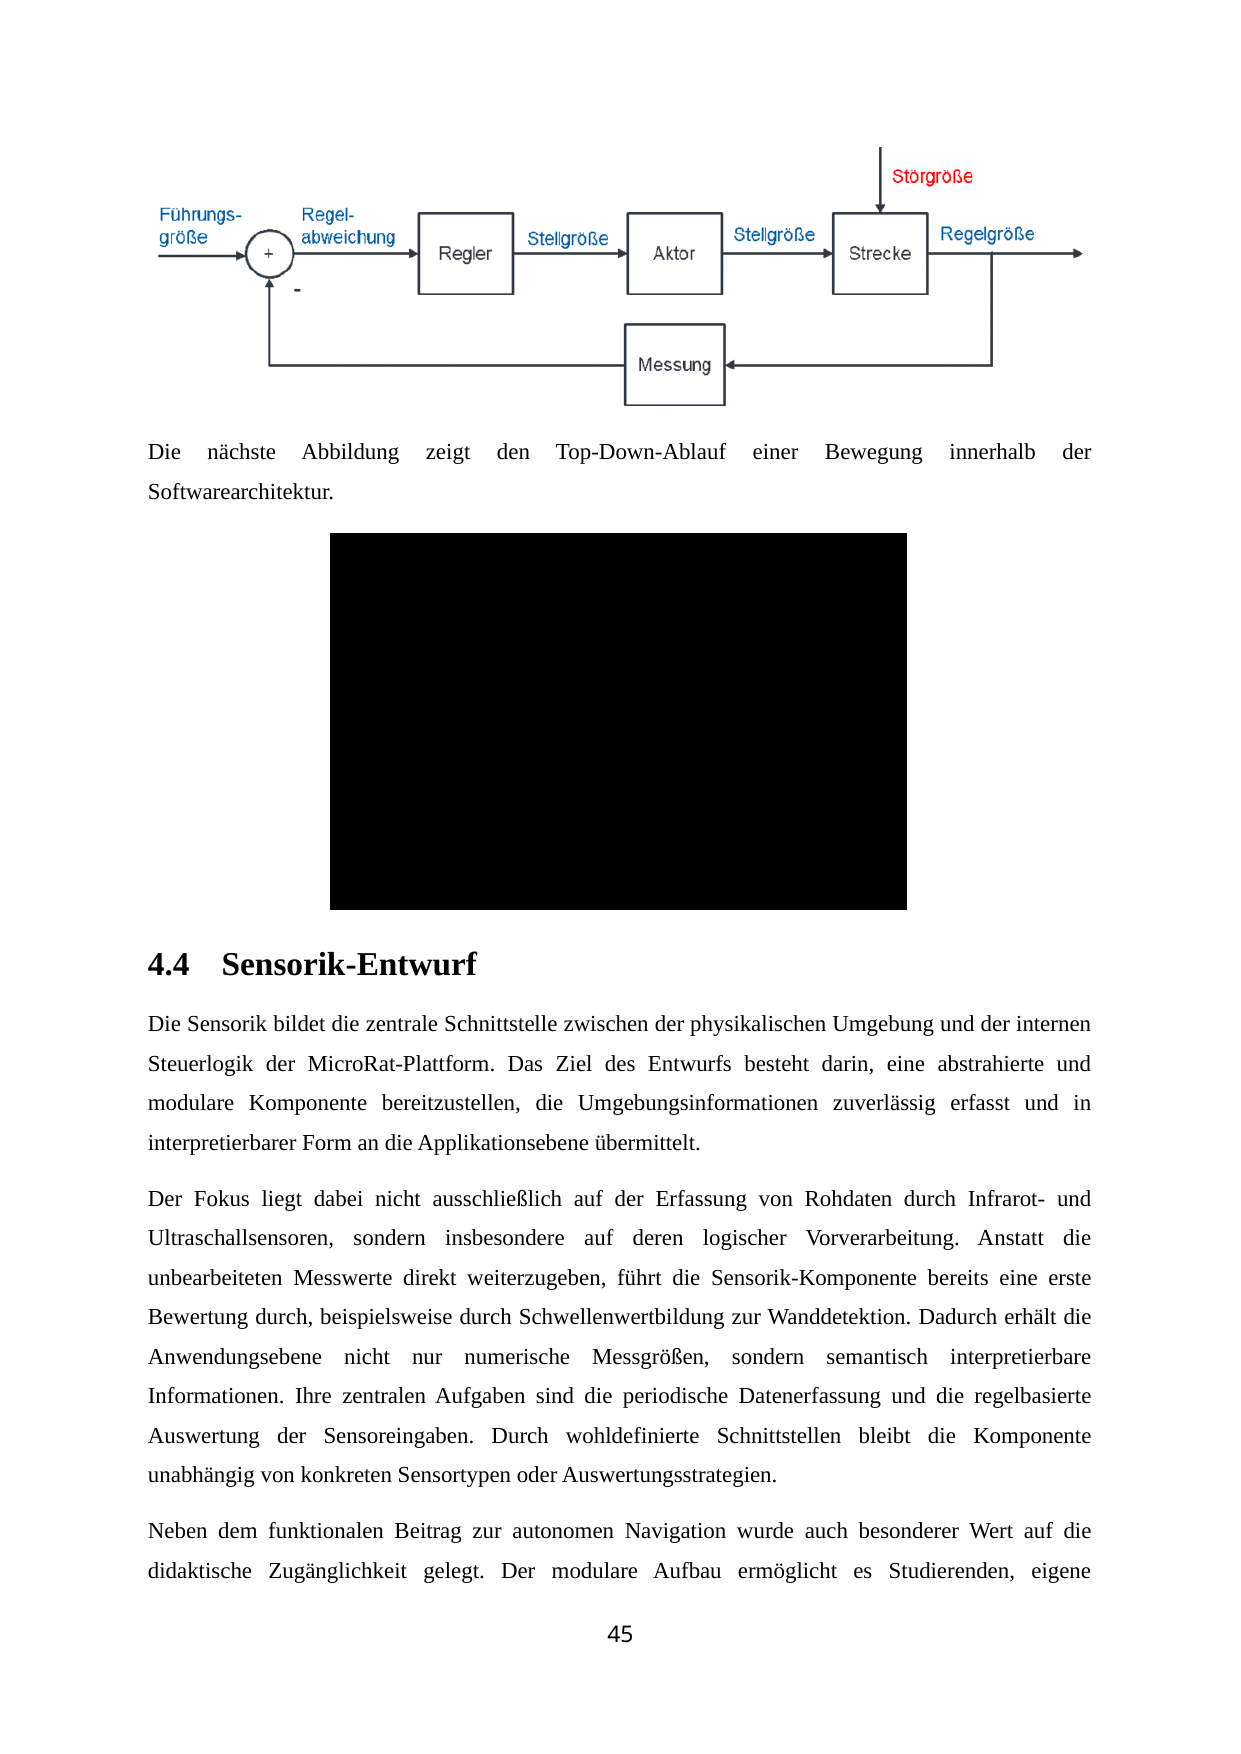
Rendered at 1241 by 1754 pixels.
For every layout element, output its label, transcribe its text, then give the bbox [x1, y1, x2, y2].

subtitle 4.4 Sensorik-Entwurf [148, 944, 1093, 983]
picture [147, 147, 1093, 406]
text Die Sensorik bildet die zentrale Schnittstelle zwischen der physikalischen Umgebung und der internen Steuerlogik der MicroRat-Plattform. Das Ziel des Entwurfs besteht darin, eine abstrahierte und modulare Komponente bereitzustellen, die Umgebungsinformationen zuverlässig erfasst und in interpretierbarer Form an die Applikationsebene übermittelt. [148, 1010, 1093, 1155]
text Der Fokus liegt dabei nicht ausschließlich auf der Erfassung von Rohdaten durch Infrarot- und Ultraschallsensoren, sondern insbesondere auf deren logischer Vorverarbeitung. Anstatt die unbearbeiteten Messwerte direkt weiterzugeben, führt die Sensorik-Komponente bereits eine erste Bewertung durch, beispielsweise durch Schwellenwertbildung zur Wanddetektion. Dadurch erhält die Anwendungsebene nicht nur numerische Messgrößen, sondern semantisch interpretierbare Informationen. Ihre zentralen Aufgaben sind die periodische Datenerfassung und die regelbasierte Auswertung der Sensoreingaben. Durch wohldefinierte Schnittstellen bleibt die Komponente unabhängig von konkreten Sensortypen oder Auswertungsstrategien. [148, 1185, 1093, 1488]
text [148, 1517, 1093, 1583]
text Die nächste Abbildung zeigt den Top-Down-Ablauf einer Bewegung innerhalb der Softwarearchitektur. [148, 438, 1093, 504]
